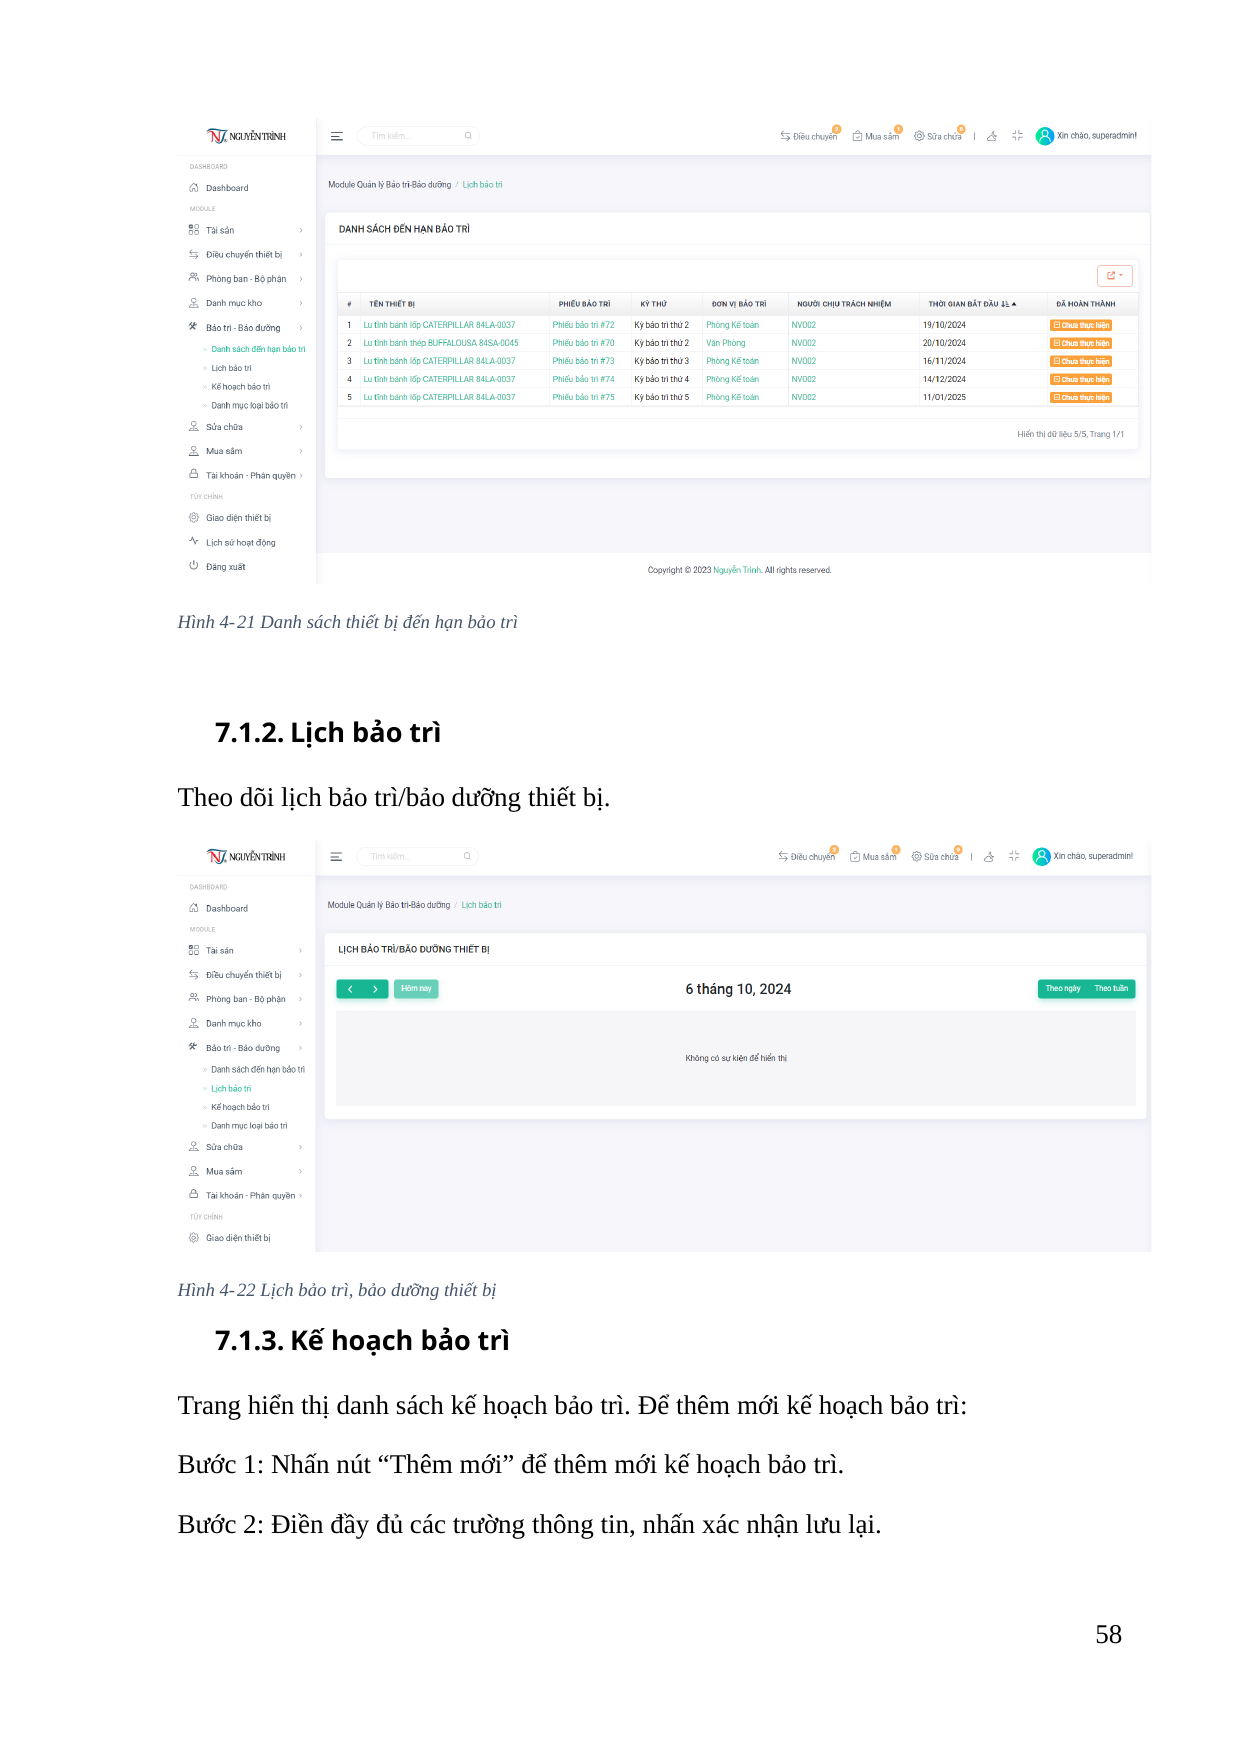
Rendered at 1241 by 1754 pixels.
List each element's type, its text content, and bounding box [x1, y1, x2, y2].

text Bước 2: Điền đầy đủ các trường thông tin, nhấn xác nhận lưu lại. [177, 1508, 1122, 1539]
text Trang hiển thị danh sách kế hoạch bảo trì. Để thêm mới kế hoạch bảo trì: [177, 1389, 1122, 1421]
text Bước 1: Nhấn nút “Thêm mới” để thêm mới kế hoạch bảo trì. [177, 1448, 1122, 1480]
picture [177, 840, 1152, 1252]
text Theo dõi lịch bảo trì/bảo dưỡng thiết bị. [177, 781, 1122, 812]
subtitle Kế hoạch bảo trì [215, 1322, 1122, 1358]
picture [177, 118, 1152, 584]
subtitle Lịch bảo trì [215, 713, 1122, 750]
